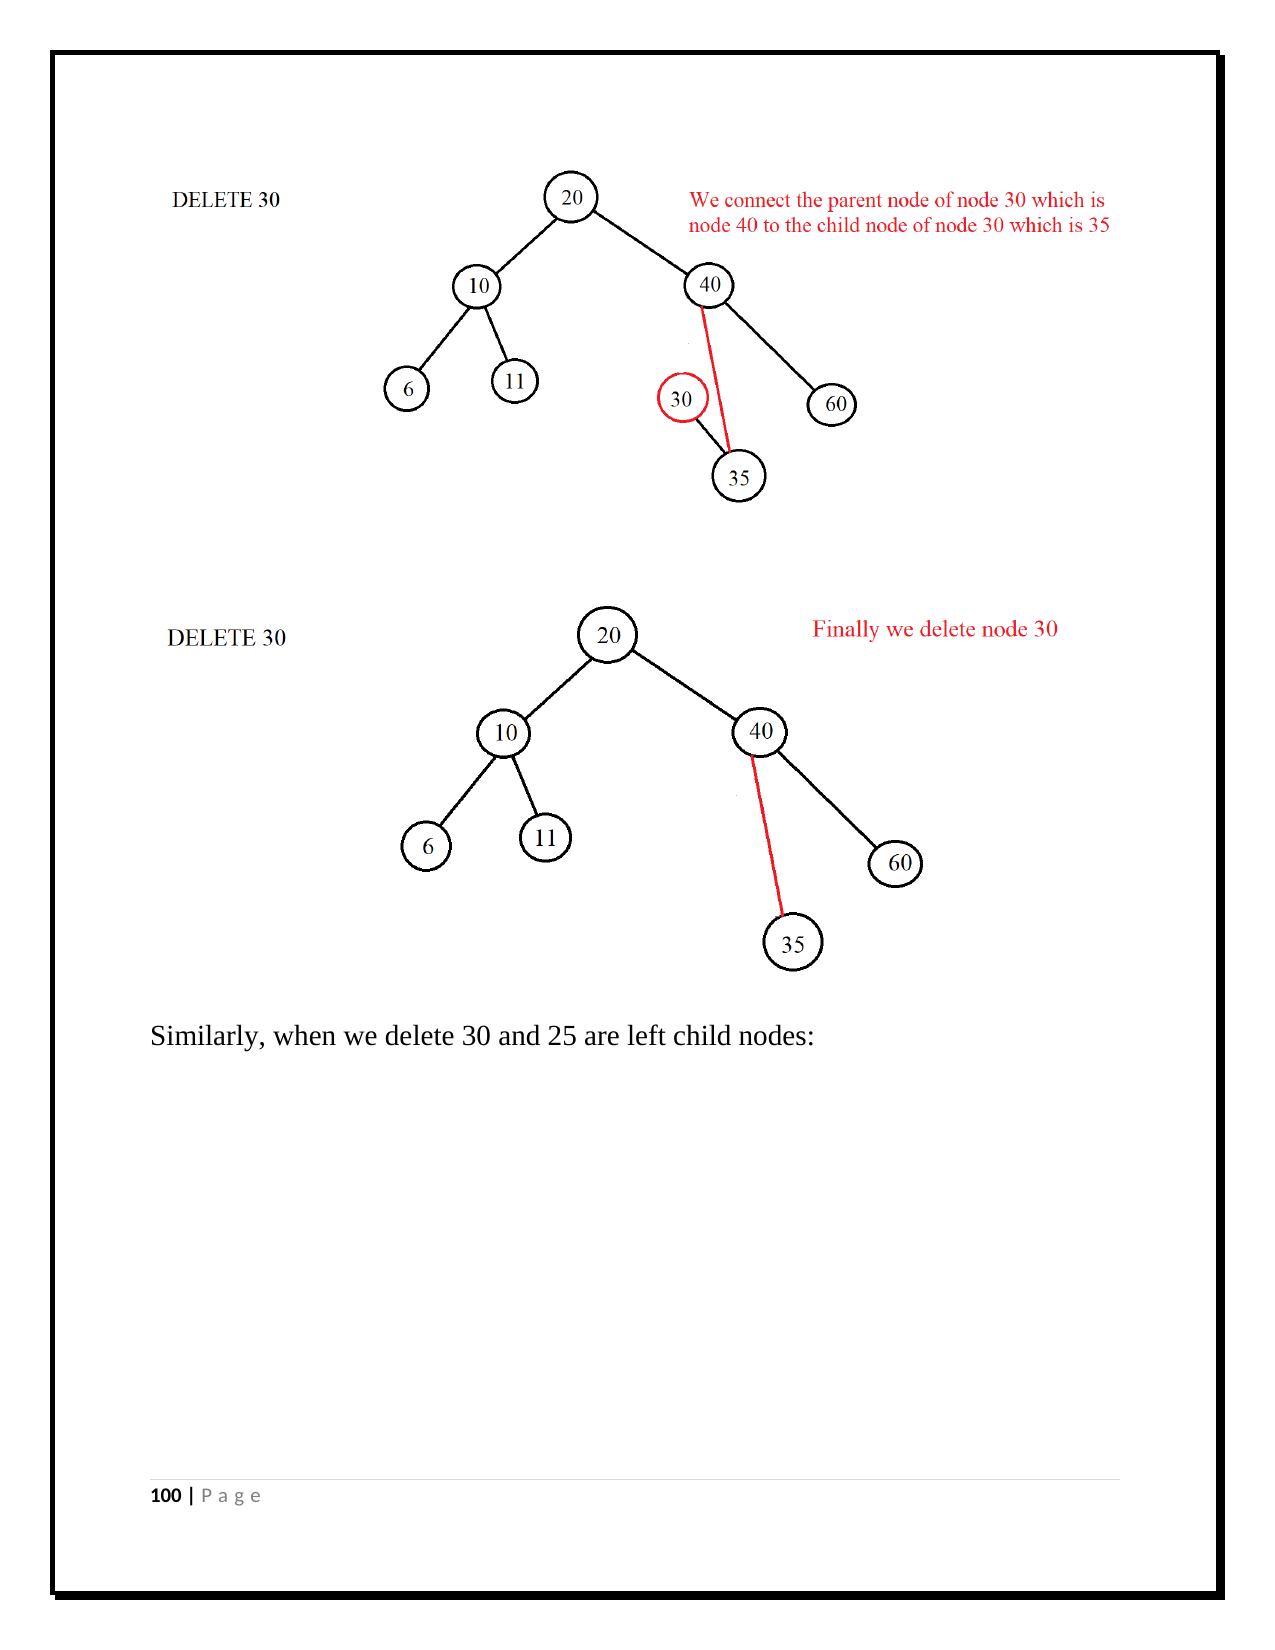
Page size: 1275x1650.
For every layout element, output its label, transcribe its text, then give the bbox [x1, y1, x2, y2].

picture [150, 591, 1125, 1005]
text Similarly, when we delete 30 and 25 are left child nodes: [150, 1018, 1120, 1051]
picture [150, 150, 1125, 579]
